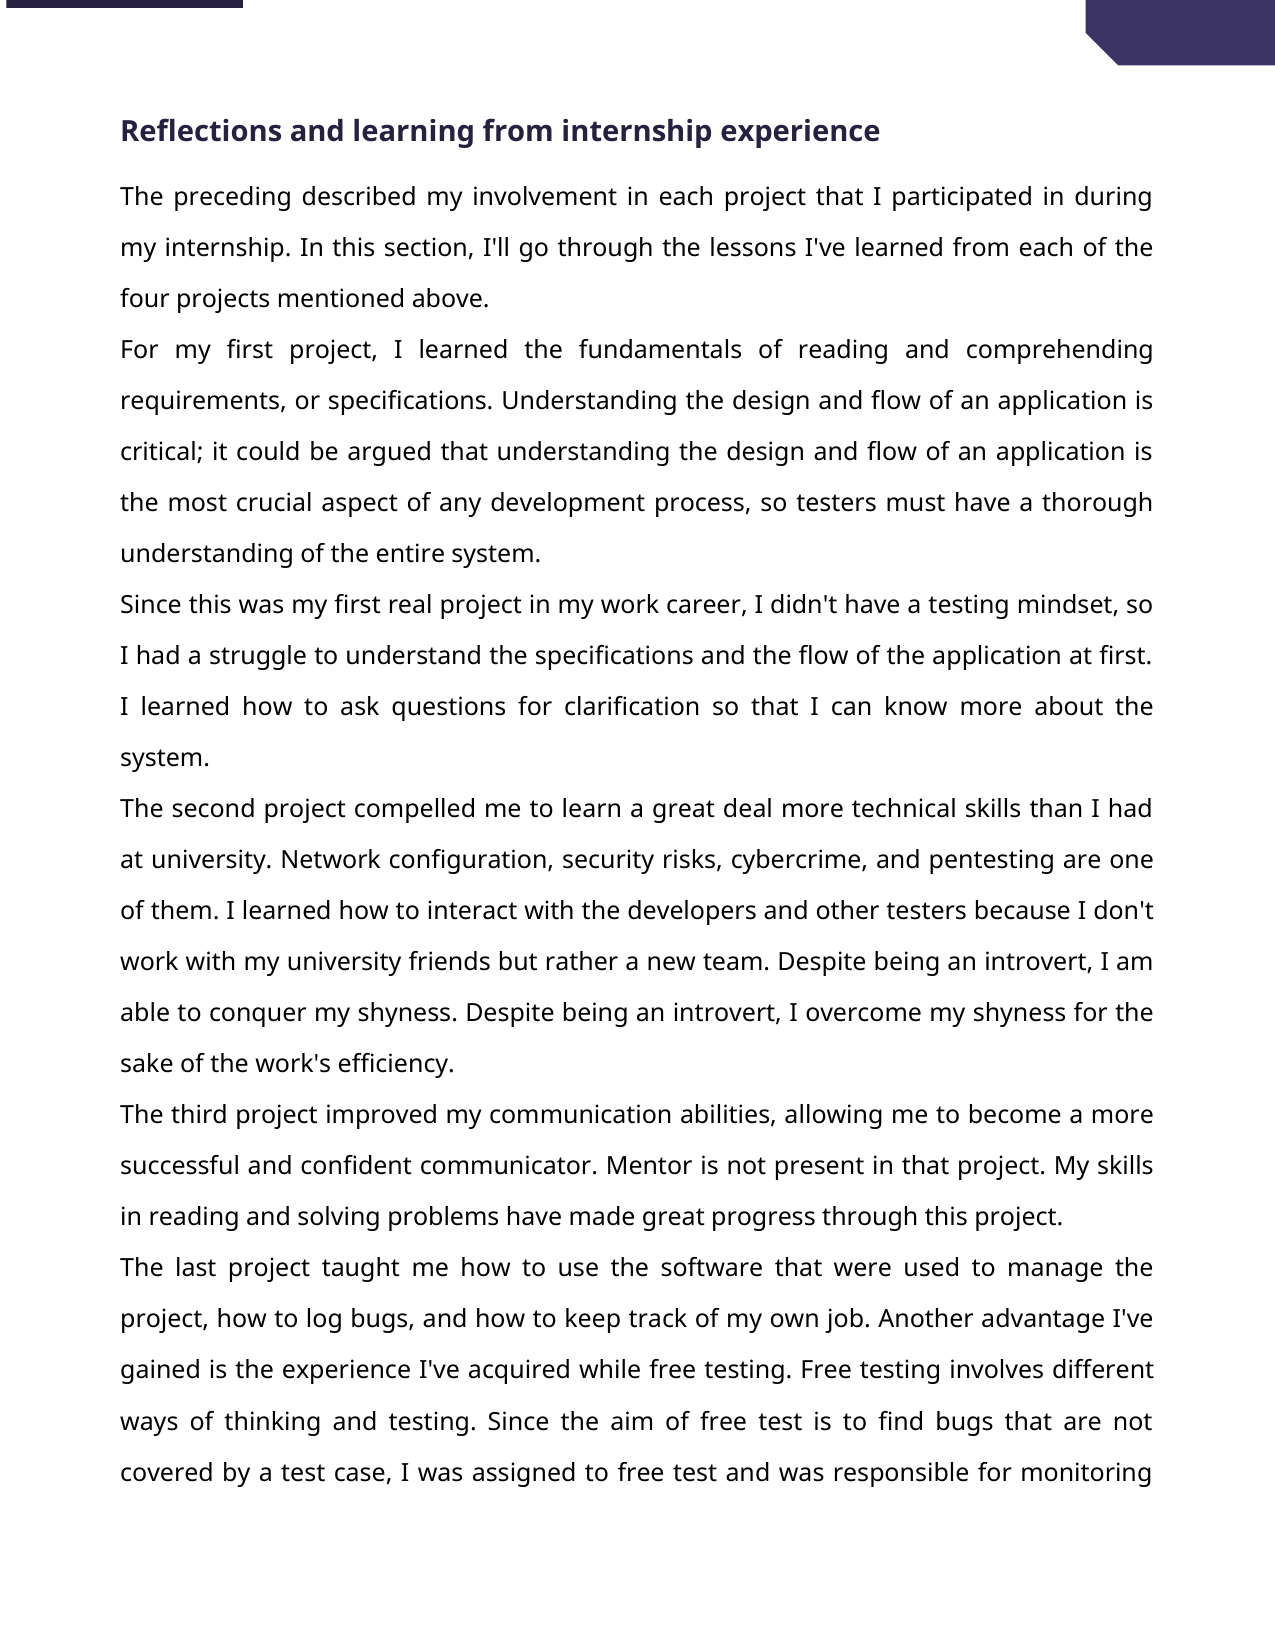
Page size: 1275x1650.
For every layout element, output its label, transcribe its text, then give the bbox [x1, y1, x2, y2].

text Since this was my first real project in my work career, I didn't have a testing mindset, so I had a struggle to understand the specifications and the flow of the application at first. I learned how to ask questions for clarification so that I can know more about the system. [120, 587, 1155, 774]
subtitle Reflections and learning from internship experience [120, 110, 1155, 150]
text For my first project, I learned the fundamentals of reading and comprehending requirements, or specifications. Understanding the design and flow of an application is critical; it could be argued that understanding the design and flow of an application is the most crucial aspect of any development process, so testers must have a thorough understanding of the entire system. [120, 331, 1155, 569]
text The second project compelled me to learn a great deal more technical skills than I had at university. Network configuration, security risks, cybercrime, and pentesting are one of them. I learned how to interact with the developers and other testers because I don't work with my university friends but rather a new team. Despite being an introvert, I am able to conquer my shyness. Despite being an introvert, I overcome my shyness for the sake of the work's efficiency. [120, 791, 1155, 1080]
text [120, 1250, 1155, 1488]
text The preceding described my involvement in each project that I participated in during my internship. In this section, I'll go through the lessons I've learned from each of the four projects mentioned above. [120, 178, 1155, 314]
text The third project improved my communication abilities, allowing me to become a more successful and confident communicator. Mentor is not present in that project. My skills in reading and solving problems have made great progress through this project. [120, 1097, 1155, 1233]
